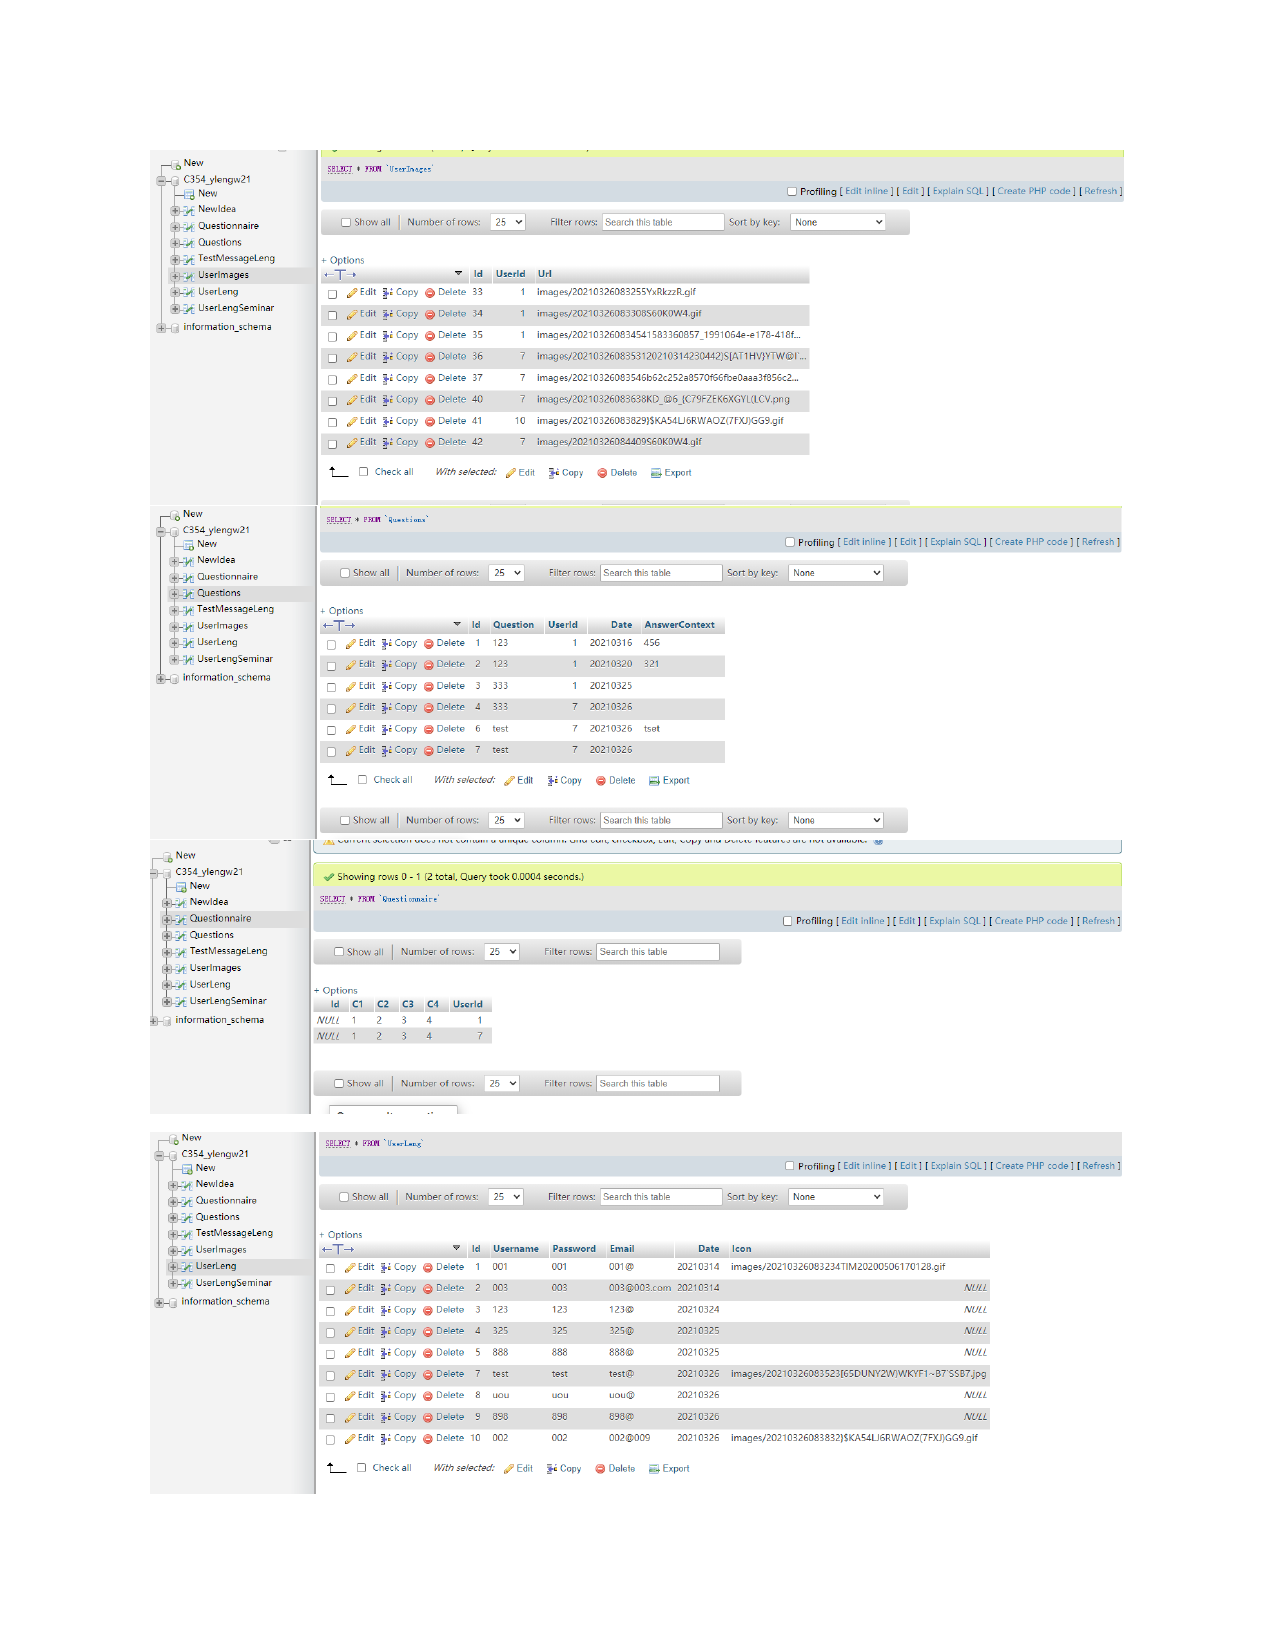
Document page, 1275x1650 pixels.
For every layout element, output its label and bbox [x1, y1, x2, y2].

picture [150, 506, 1125, 839]
picture [150, 1132, 1125, 1494]
picture [150, 150, 1125, 505]
picture [150, 840, 1125, 1114]
